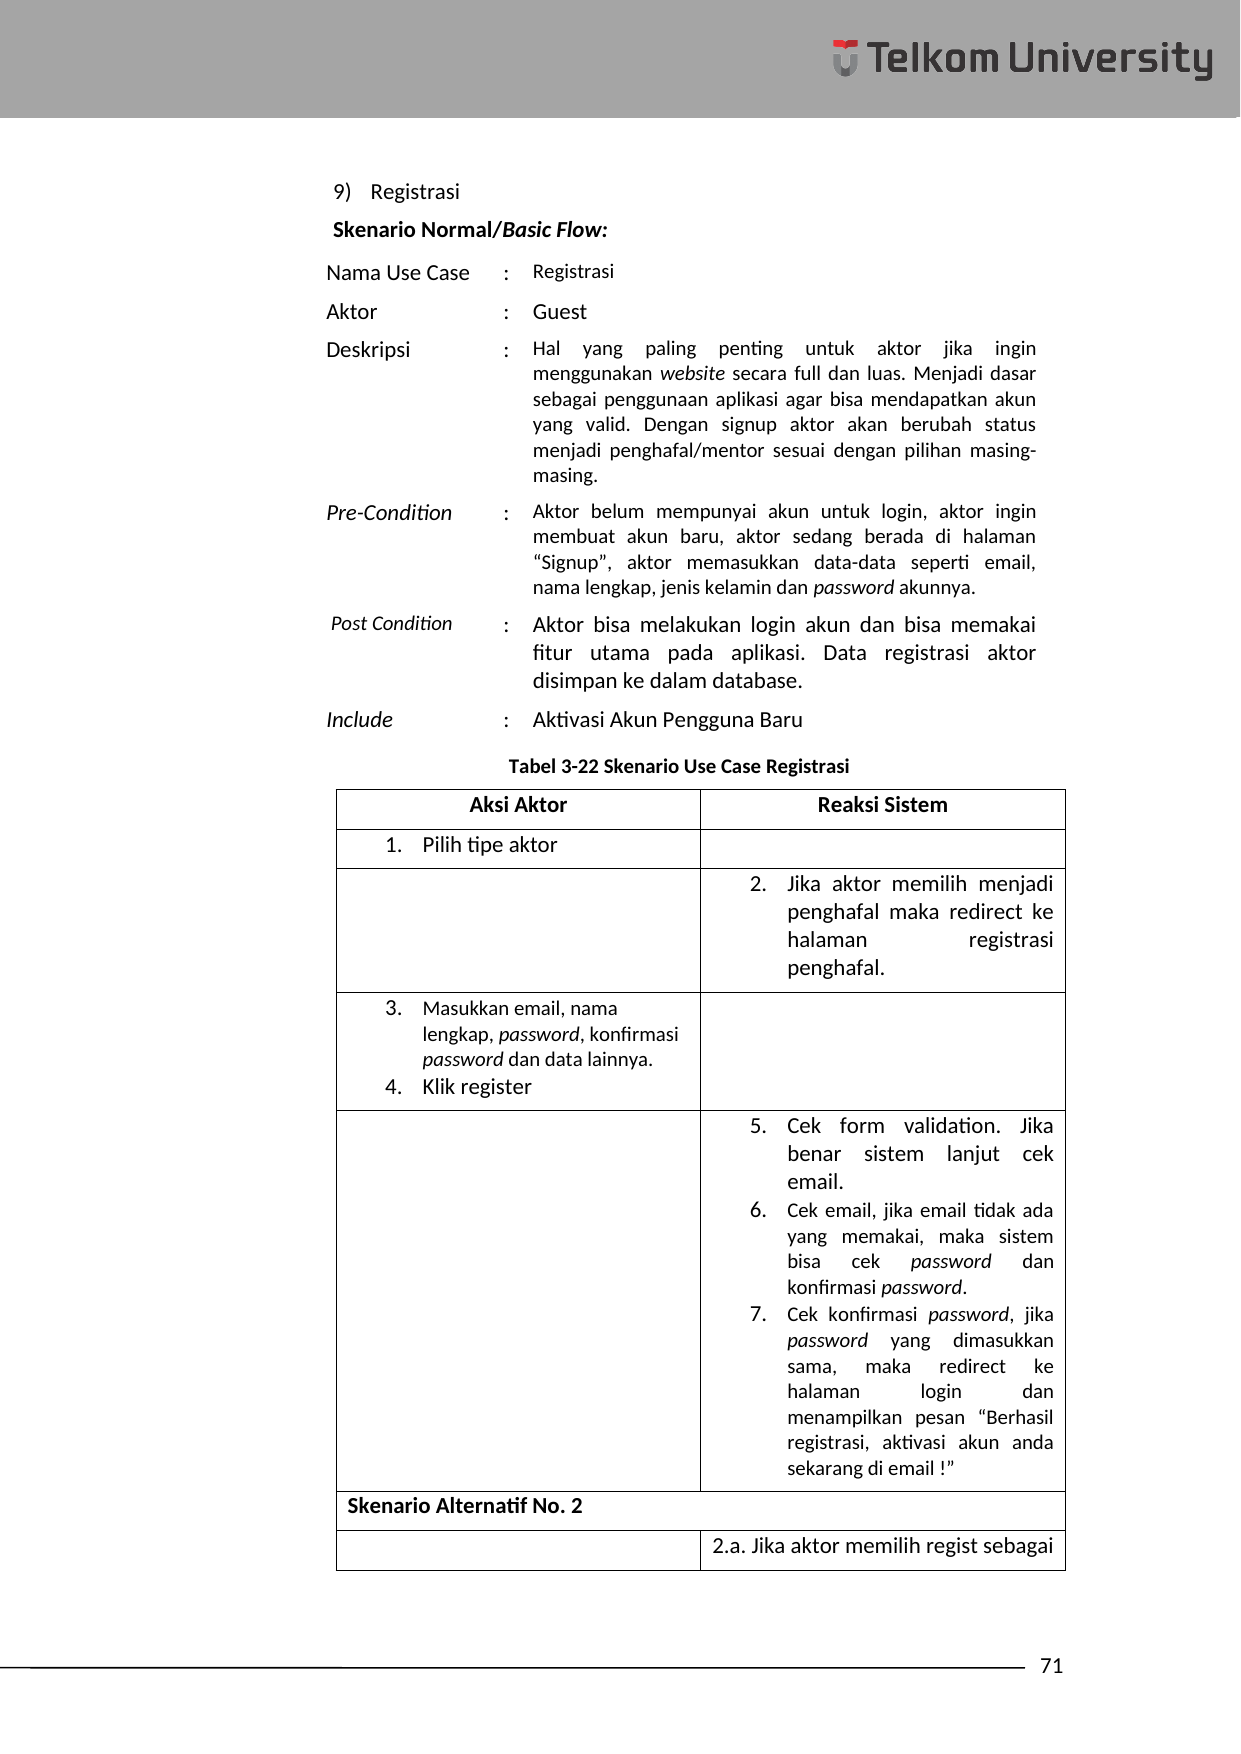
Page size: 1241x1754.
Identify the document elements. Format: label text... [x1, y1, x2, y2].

table_cell Post Condition [315, 610, 492, 705]
picture [833, 40, 1213, 81]
table_cell Pre-Condition [315, 498, 492, 610]
table_cell Hal yang paling penting untuk aktor jika ingin menggunakan website secara full dan luas. Menjadi dasar sebagai penggunaan aplikasi agar bisa mendapatkan akun yang valid. Dengan signup aktor akan berubah status menjadi penghafal/mentor sesuai dengan pilihan masing-masing. [521, 335, 1048, 498]
table_cell [701, 993, 1065, 1110]
table_header Registrasi [521, 258, 1048, 297]
table_header Aksi Aktor [337, 790, 700, 829]
table_cell Aktor [315, 297, 492, 335]
table_header : [492, 258, 521, 297]
table_header Nama Use Case [315, 258, 492, 297]
table_header Reaksi Sistem [701, 790, 1065, 829]
list Registrasi [333, 177, 1063, 205]
table_cell Pilih tipe aktor [337, 830, 700, 868]
table_cell [701, 830, 1065, 868]
table_cell : [492, 297, 521, 335]
text Skenario Normal/Basic Flow: [333, 216, 1063, 244]
table_cell : [492, 498, 521, 610]
table_cell Skenario Alternatif No. 2 [337, 1492, 1065, 1530]
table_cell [701, 1531, 1065, 1569]
table_cell Aktor bisa melakukan login akun dan bisa memakai fitur utama pada aplikasi. Data registrasi aktor disimpan ke dalam database. [521, 610, 1048, 705]
table_cell Cek form validation. Jika benar sistem lanjut cek email. Cek email, jika email tidak ada yang memakai, maka sistem bisa cek password dan konfirmasi password. Cek konfirmasi password, jika password yang dimasukkan sama, maka redirect ke halaman login dan menampilkan pesan “Berhasil registrasi, aktivasi akun anda sekarang di email !” [701, 1111, 1065, 1491]
table_cell Aktor belum mempunyai akun untuk login, aktor ingin membuat akun baru, aktor sedang berada di halaman “Signup”, aktor memasukkan data-data seperti email, nama lengkap, jenis kelamin dan password akunnya. [521, 498, 1048, 610]
table_cell Masukkan email, nama lengkap, password, konfirmasi password dan data lainnya. Klik register [337, 993, 700, 1110]
table_cell Deskripsi [315, 335, 492, 498]
table_cell [337, 1531, 700, 1569]
table_cell Jika aktor memilih menjadi penghafal maka redirect ke halaman registrasi penghafal. [701, 869, 1065, 992]
table_cell Include [315, 705, 492, 743]
table_cell : [492, 705, 521, 743]
table_cell Aktivasi Akun Pengguna Baru [521, 705, 1048, 743]
table_cell Guest [521, 297, 1048, 335]
table_cell : [492, 335, 521, 498]
table_cell [337, 1111, 700, 1491]
table_cell [337, 869, 700, 992]
table_cell : [492, 610, 521, 705]
